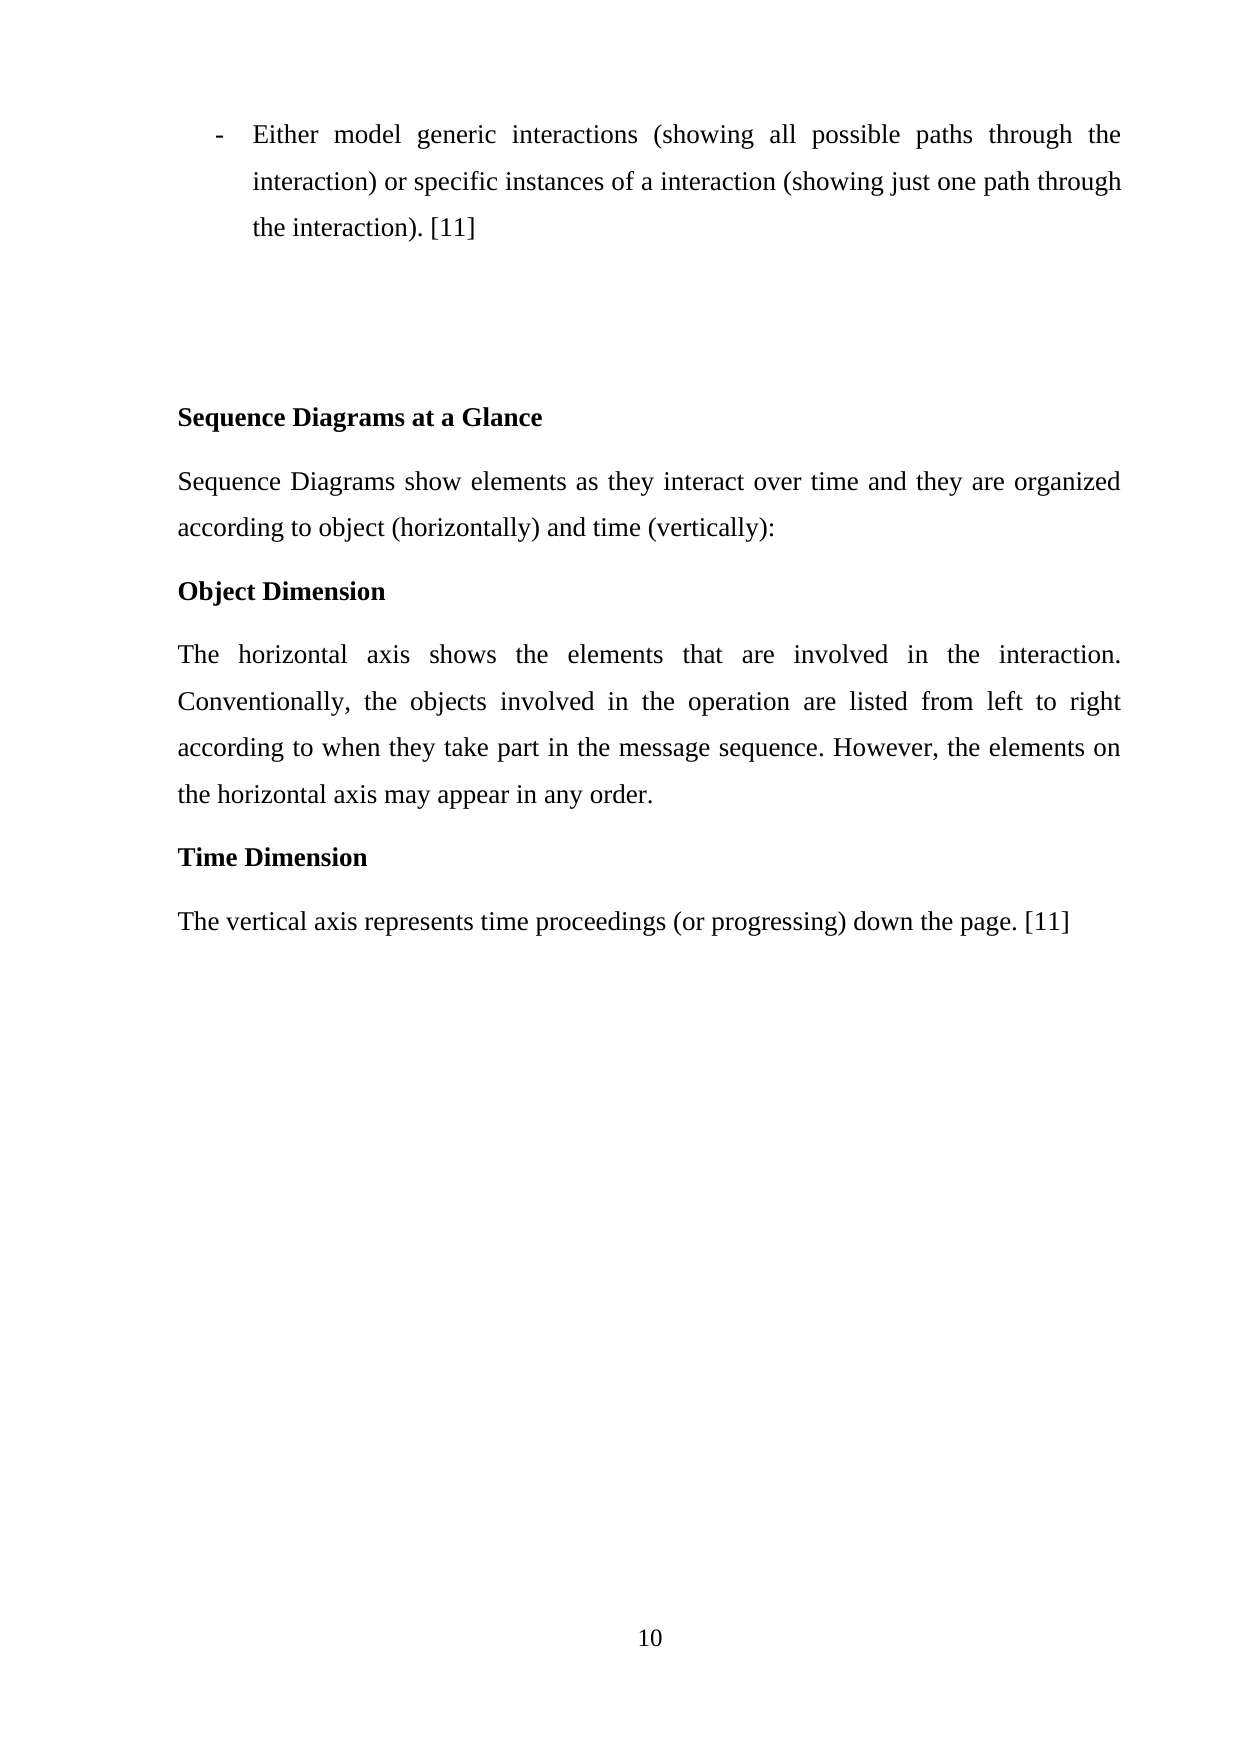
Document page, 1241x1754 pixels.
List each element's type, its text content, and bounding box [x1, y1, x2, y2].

text Sequence Diagrams at a Glance [177, 401, 1122, 433]
text Sequence Diagrams show elements as they interact over time and they are organized according to object (horizontally) and time (vertically): [177, 465, 1122, 543]
text Object Dimension [177, 575, 1122, 606]
list Either model generic interactions (showing all possible paths through the interaction) or specific instances of a interaction (showing just one path through the interaction). [11] [215, 118, 1122, 243]
text The horizontal axis shows the elements that are involved in the interaction. Conventionally, the objects involved in the operation are listed from left to right according to when they take part in the message sequence. However, the elements on the horizontal axis may appear in any order. [177, 638, 1122, 809]
text Time Dimension [177, 841, 1122, 873]
text The vertical axis represents time proceedings (or progressing) down the page. [11] [177, 905, 1122, 936]
